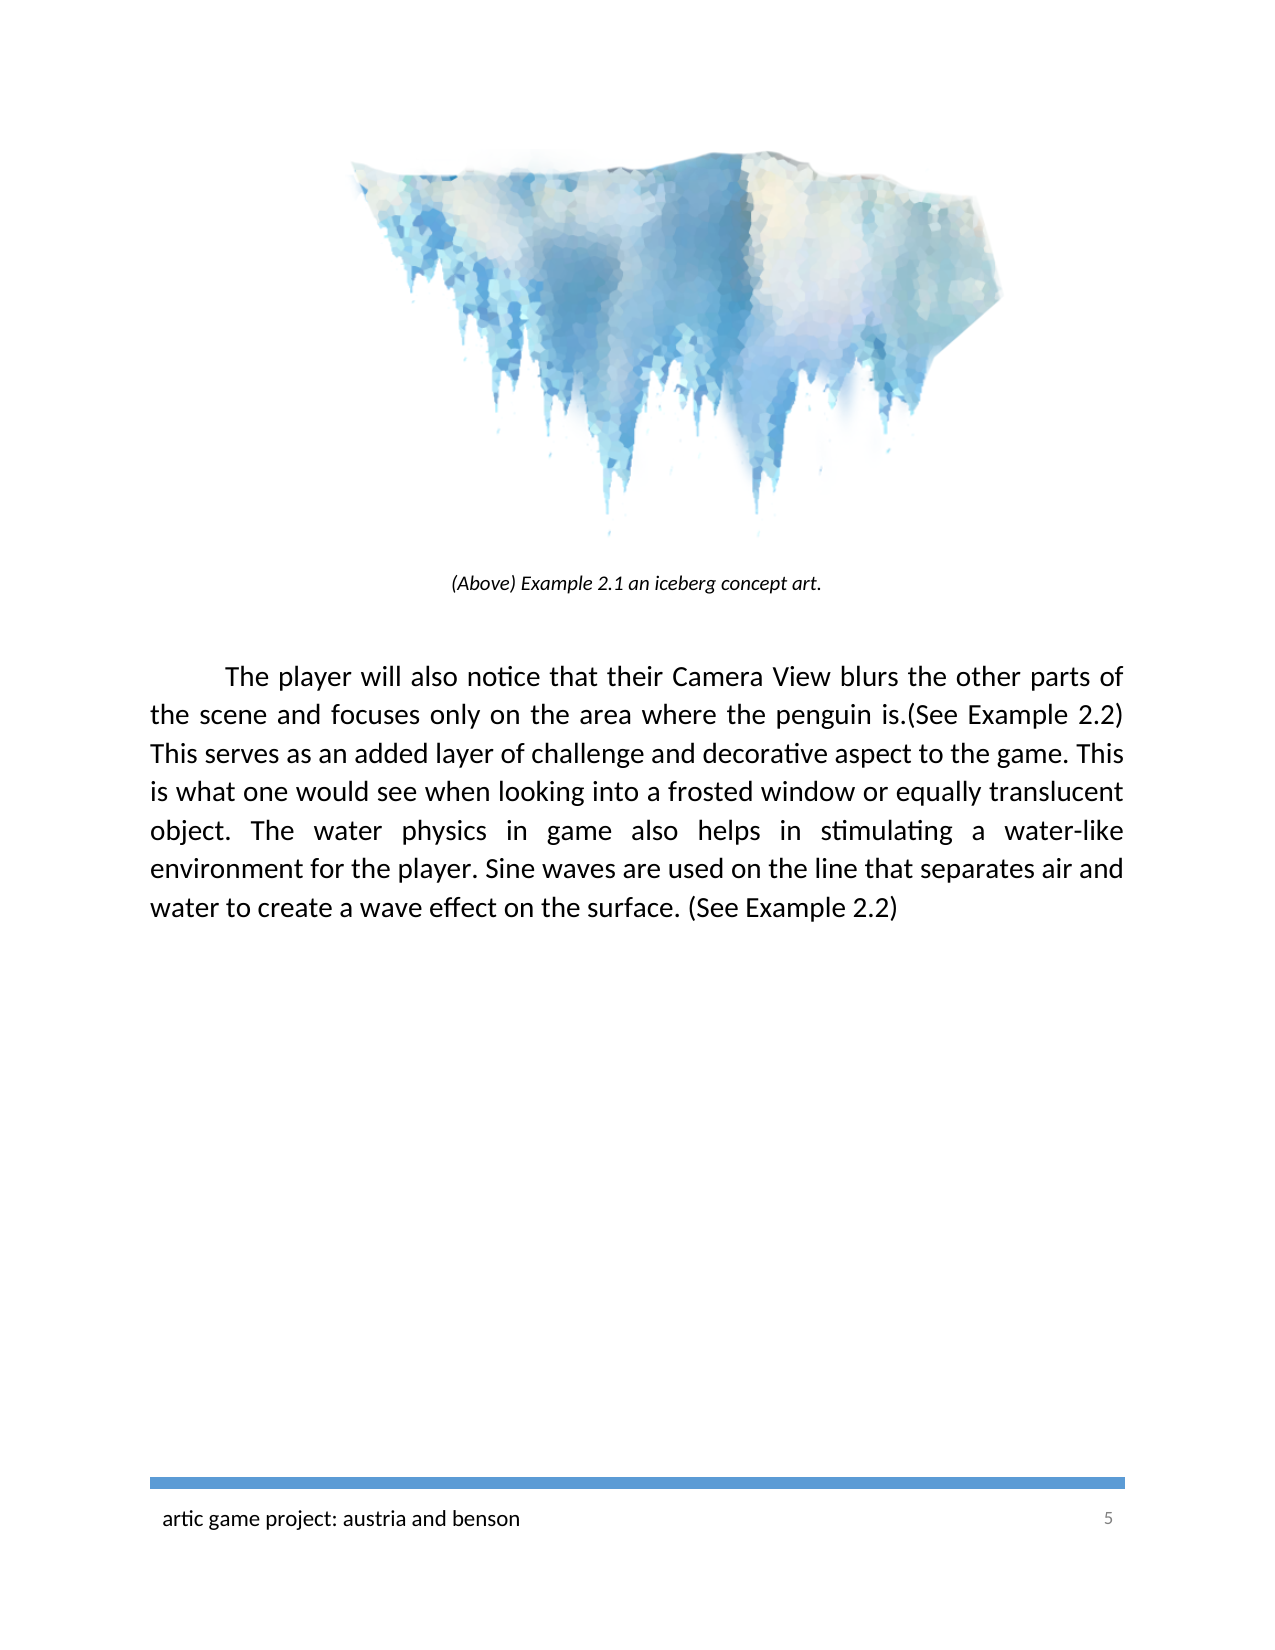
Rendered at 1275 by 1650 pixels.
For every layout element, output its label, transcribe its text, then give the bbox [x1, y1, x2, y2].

text (Above) Example 2.1 an iceberg concept art. [150, 570, 1125, 595]
picture [345, 149, 1005, 551]
text The player will also notice that their Camera View blurs the other parts of the scene and focuses only on the area where the penguin is.(See Example 2.2) This serves as an added layer of challenge and decorative aspect to the game. This is what one would see when looking into a frosted window or equally translucent object. The water physics in game also helps in stimulating a water-like environment for the player. Sine waves are used on the line that separates air and water to create a wave effect on the surface. (See Example 2.2) [150, 658, 1125, 924]
